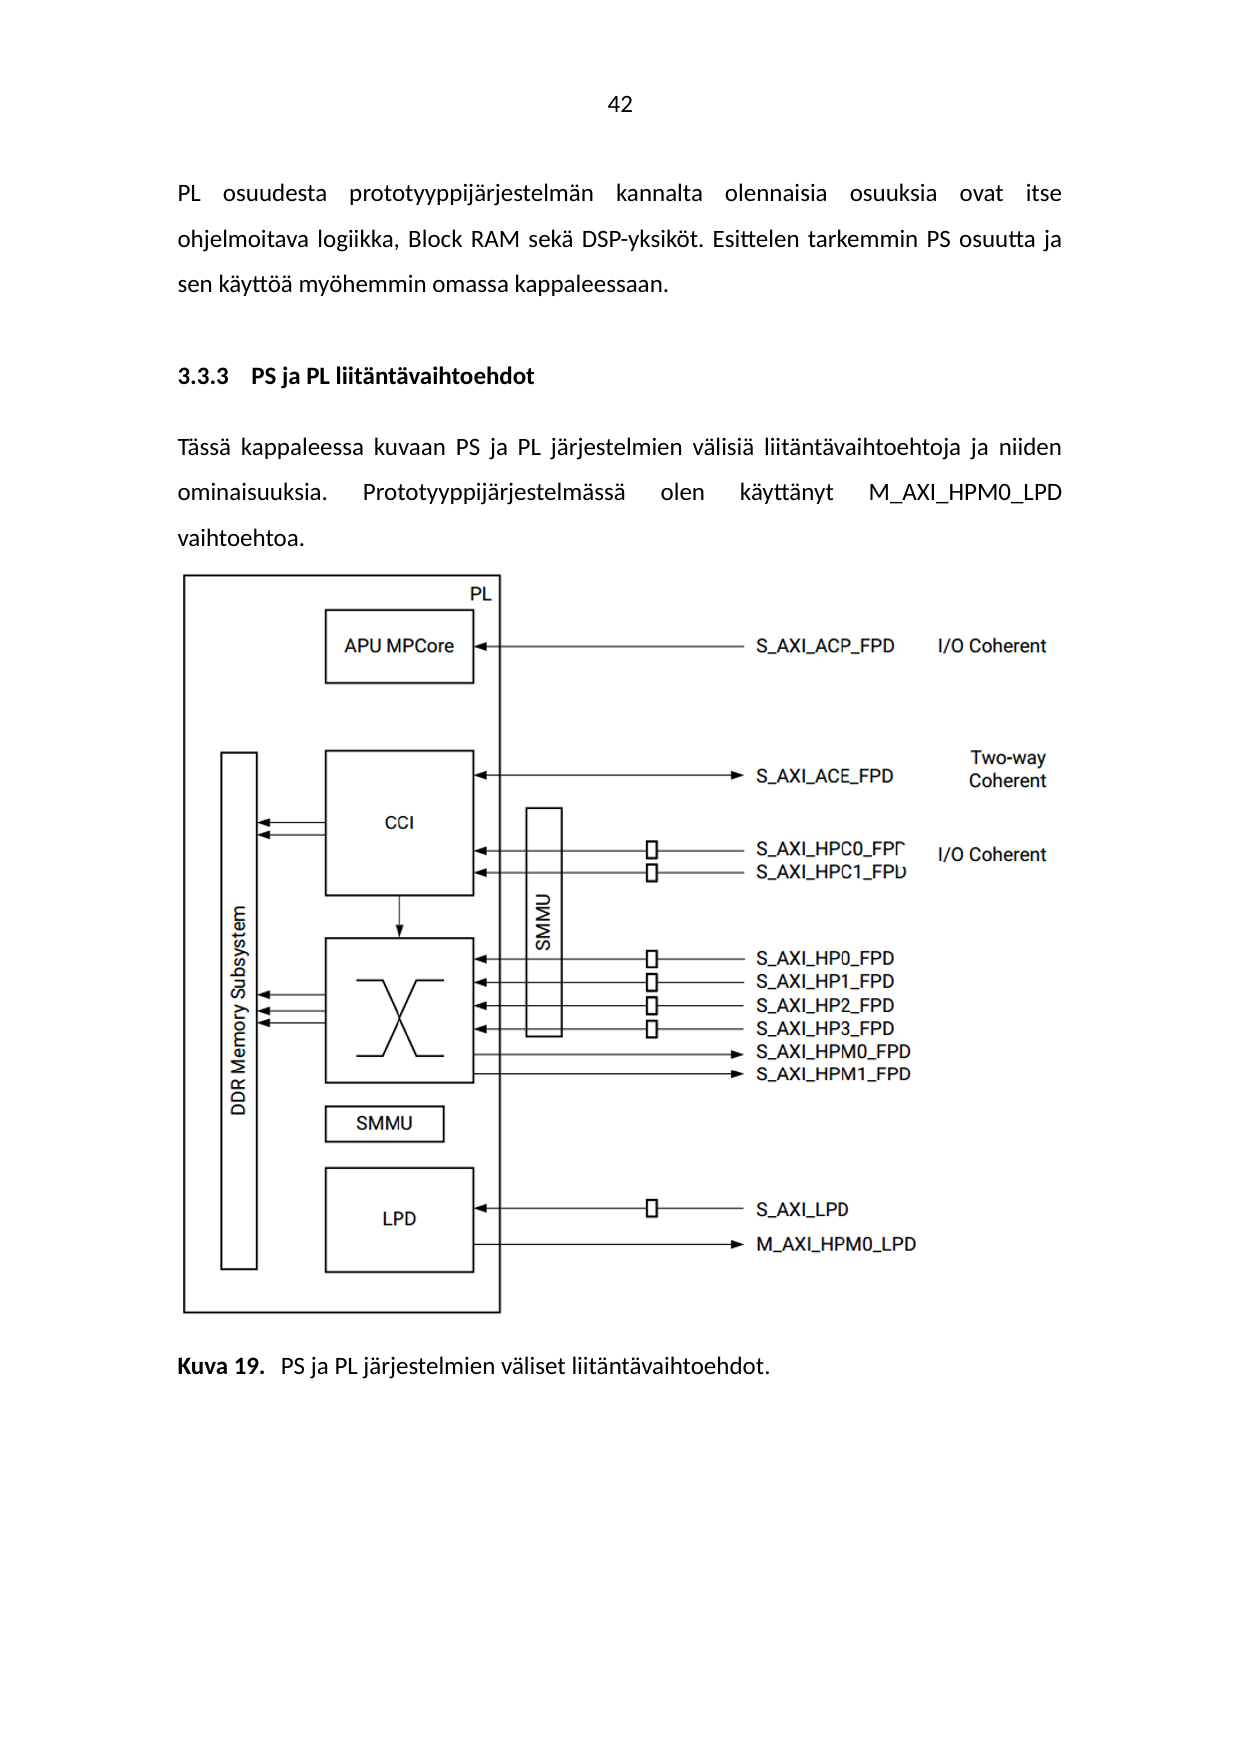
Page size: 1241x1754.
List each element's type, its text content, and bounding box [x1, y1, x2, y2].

text Tässä kappaleessa kuvaan PS ja PL järjestelmien välisiä liitäntävaihtoehtoja ja niiden ominaisuuksia. Prototyyppijärjestelmässä olen käyttänyt M_AXI_HPM0_LPD vaihtoehtoa. [177, 431, 1063, 553]
text PL osuudesta prototyyppijärjestelmän kannalta olennaisia osuuksia ovat itse ohjelmoitava logiikka, Block RAM sekä DSP-yksiköt. Esittelen tarkemmin PS osuutta ja sen käyttöä myöhemmin omassa kappaleessaan. [177, 177, 1063, 299]
picture [177, 568, 1063, 1323]
subtitle PS ja PL liitäntävaihtoehdot [177, 360, 1063, 391]
text Kuva 19. PS ja PL järjestelmien väliset liitäntävaihtoehdot. [177, 1350, 1063, 1381]
